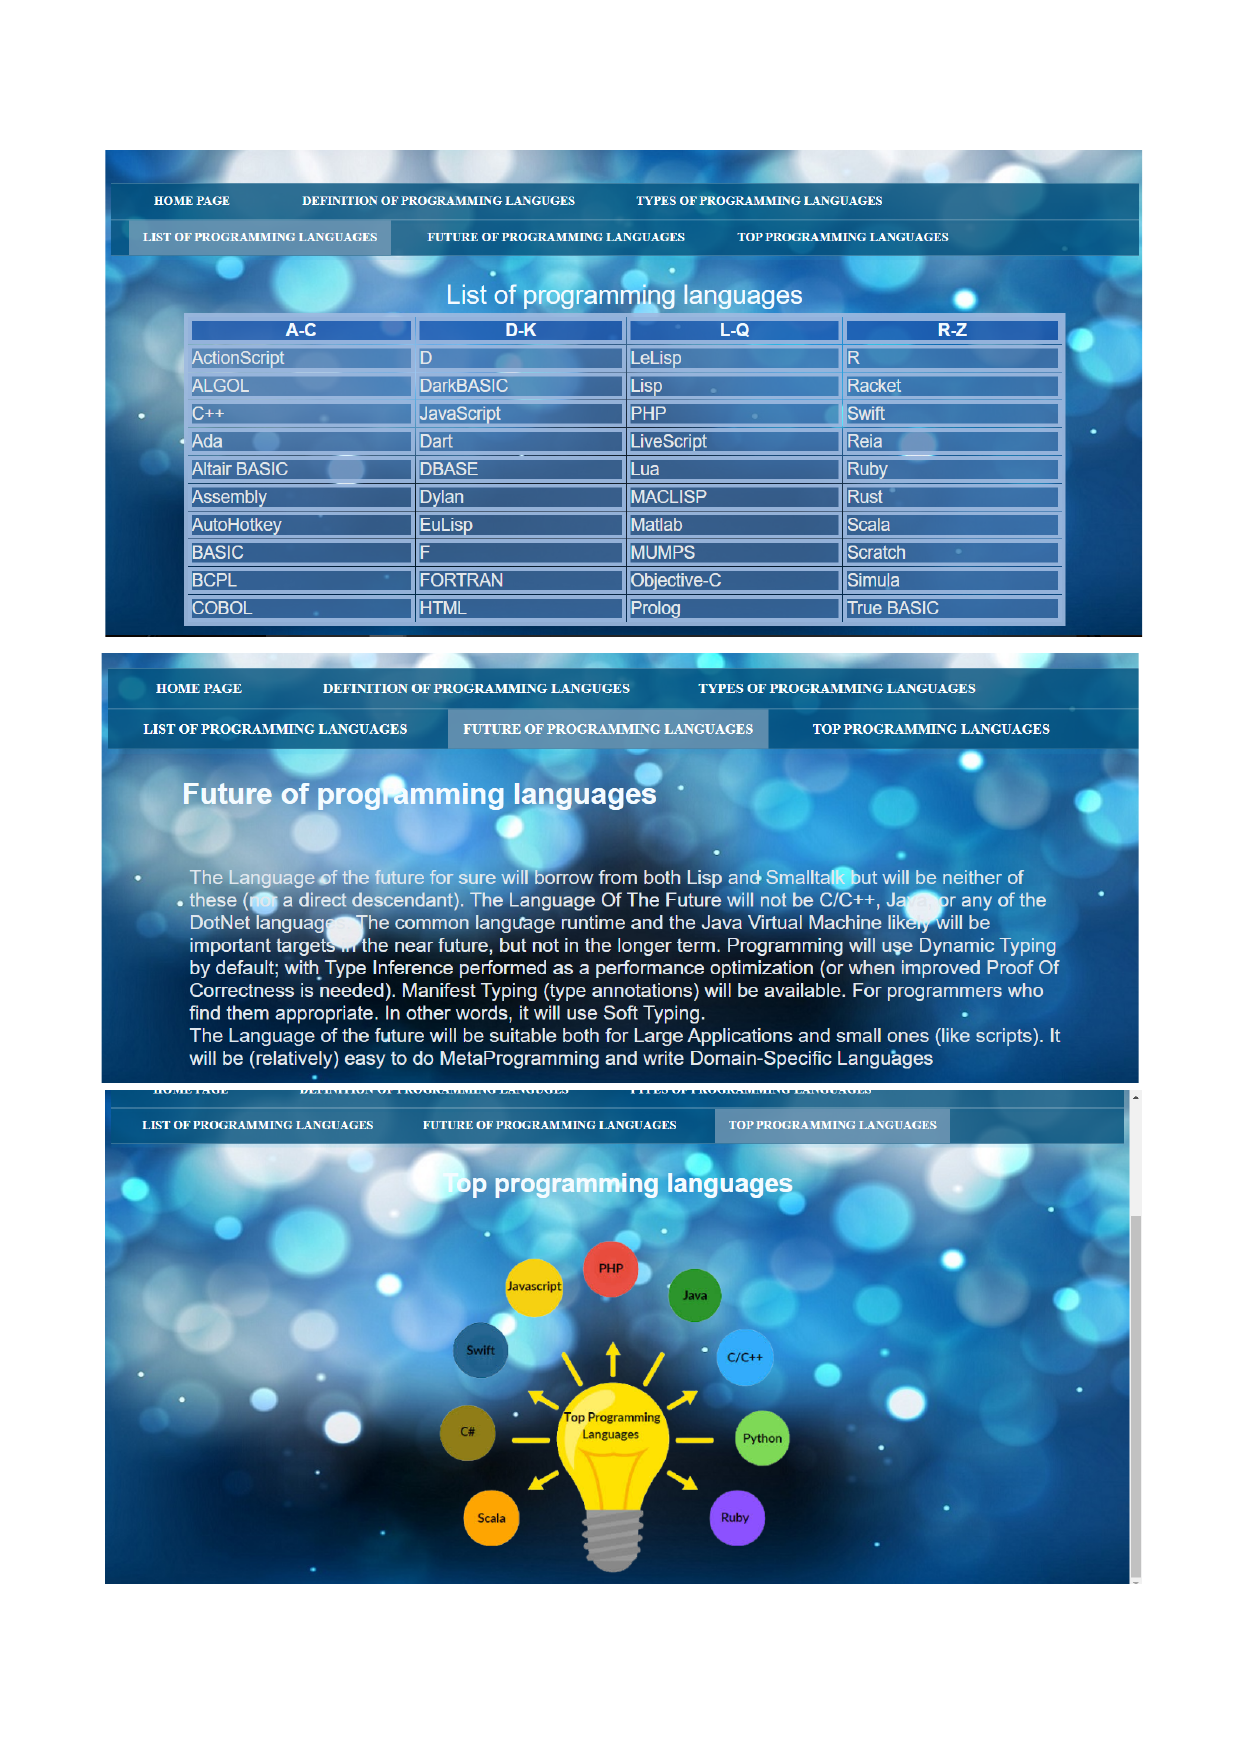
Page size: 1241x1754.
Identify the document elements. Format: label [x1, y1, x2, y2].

picture [101, 653, 1139, 1083]
picture [105, 1090, 1142, 1584]
picture [105, 150, 1143, 637]
